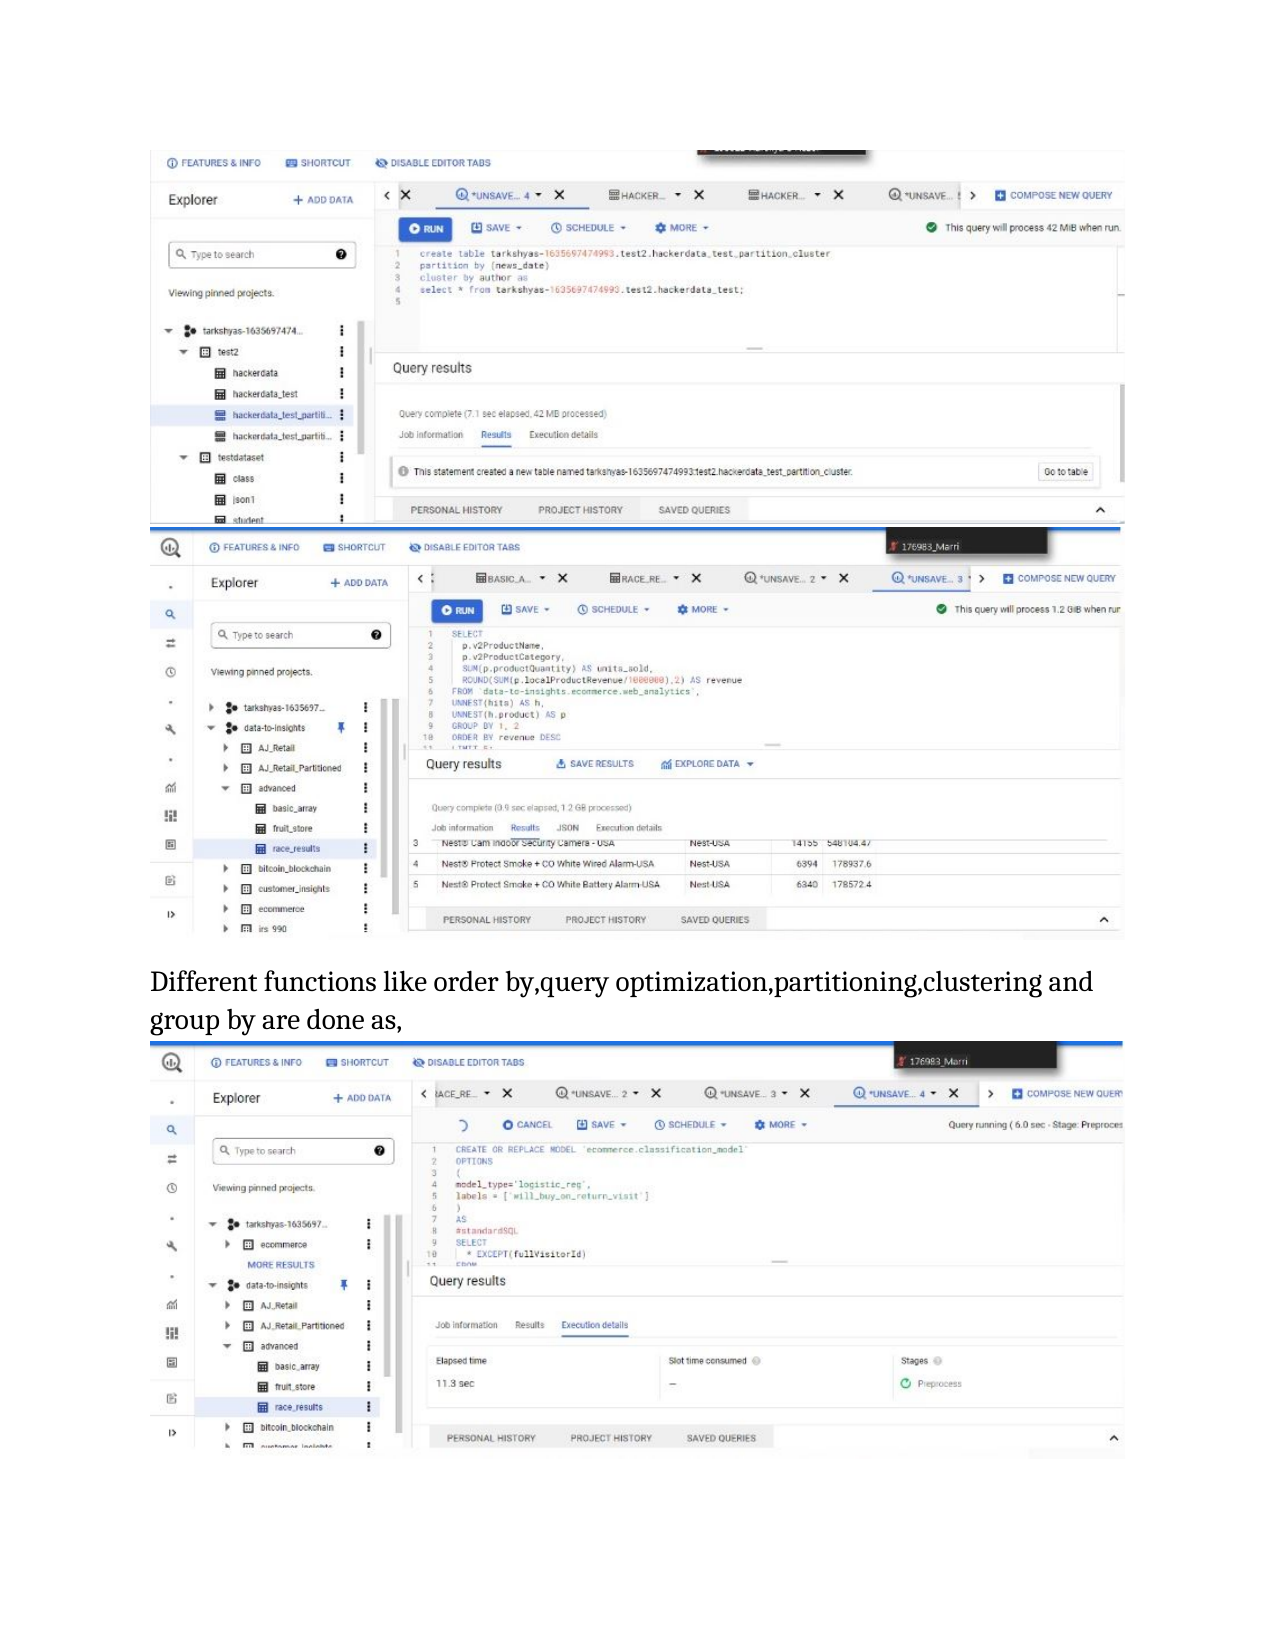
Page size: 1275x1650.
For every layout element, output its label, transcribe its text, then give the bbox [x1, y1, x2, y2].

picture [150, 150, 1125, 524]
text Different functions like order by,query optimization,partitioning,clustering and group by are done as, [150, 965, 1125, 1041]
picture [150, 527, 1125, 940]
picture [150, 1041, 1125, 1459]
